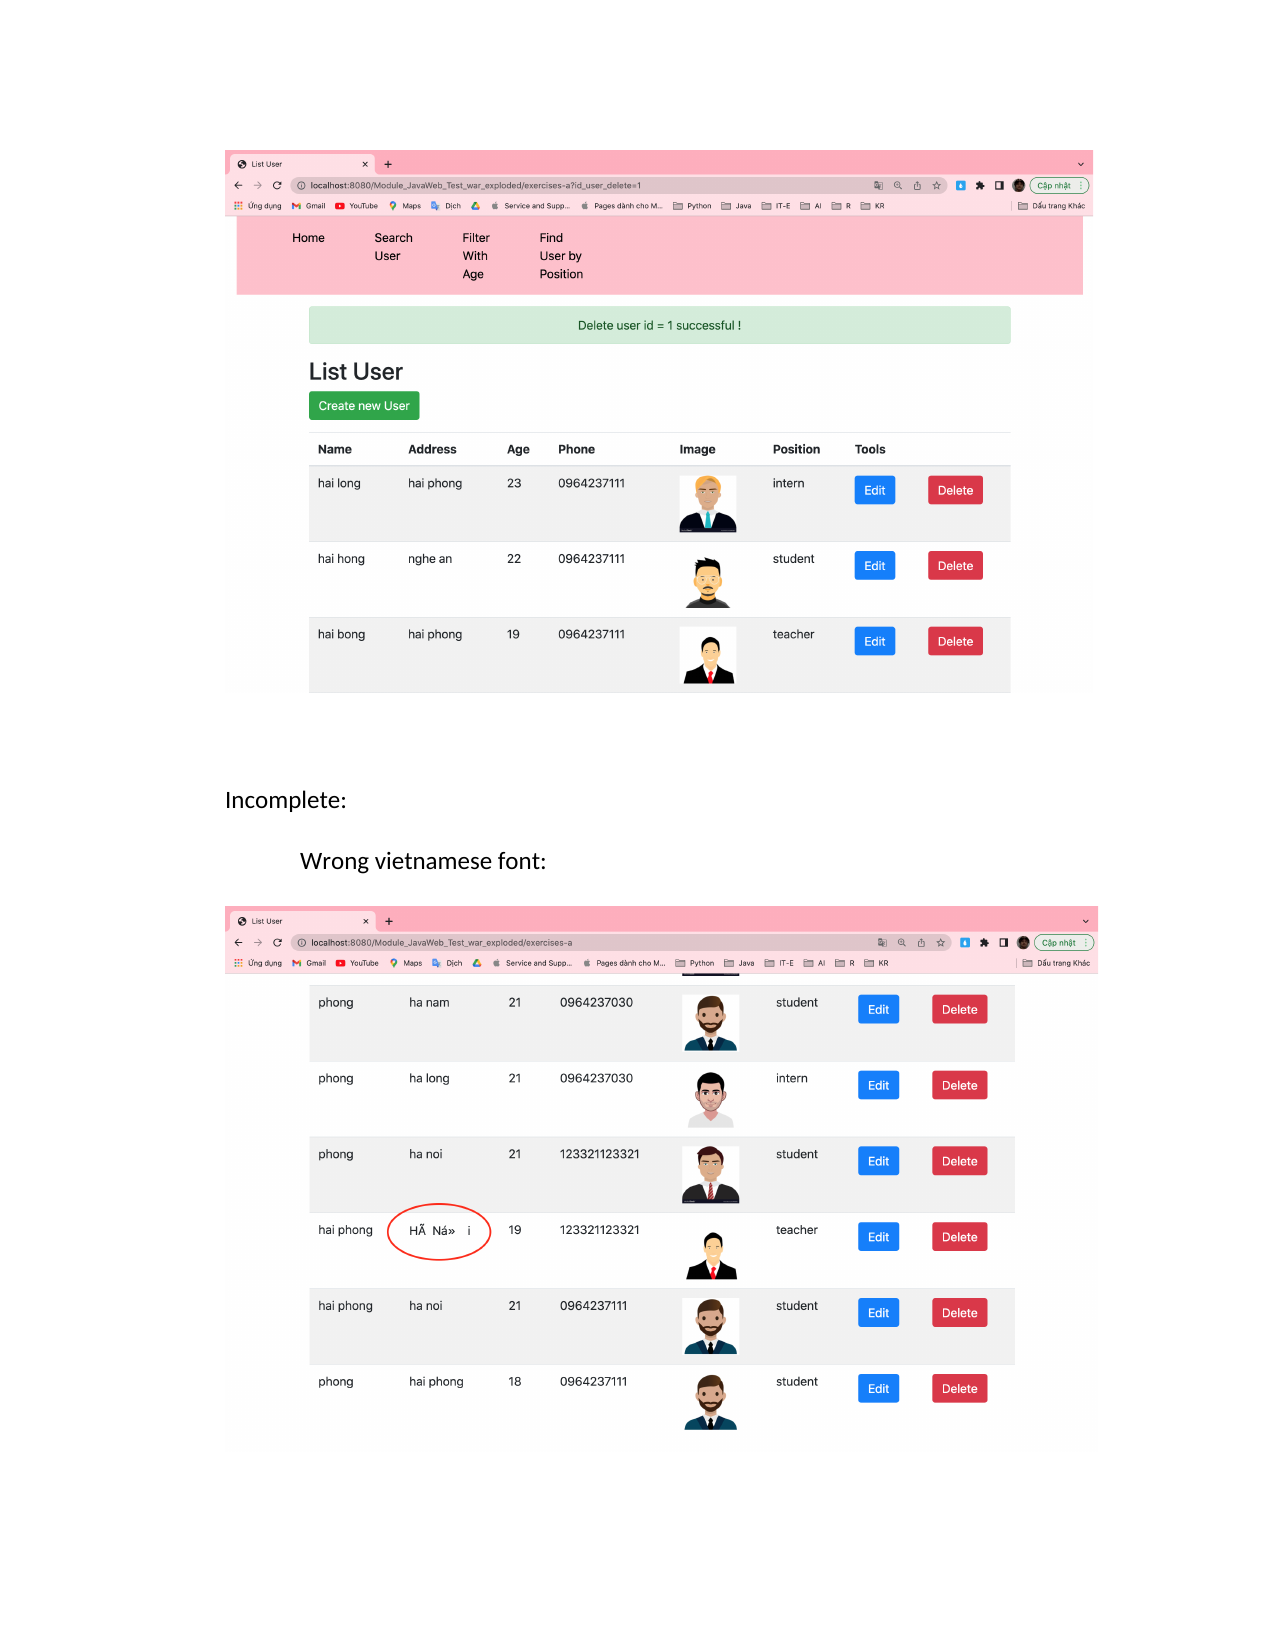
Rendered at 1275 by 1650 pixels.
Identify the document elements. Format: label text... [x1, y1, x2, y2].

picture [225, 906, 1099, 1452]
picture [225, 150, 1094, 693]
list Wrong vietnamese font: [225, 845, 1125, 876]
list Incomplete: [225, 784, 1125, 814]
